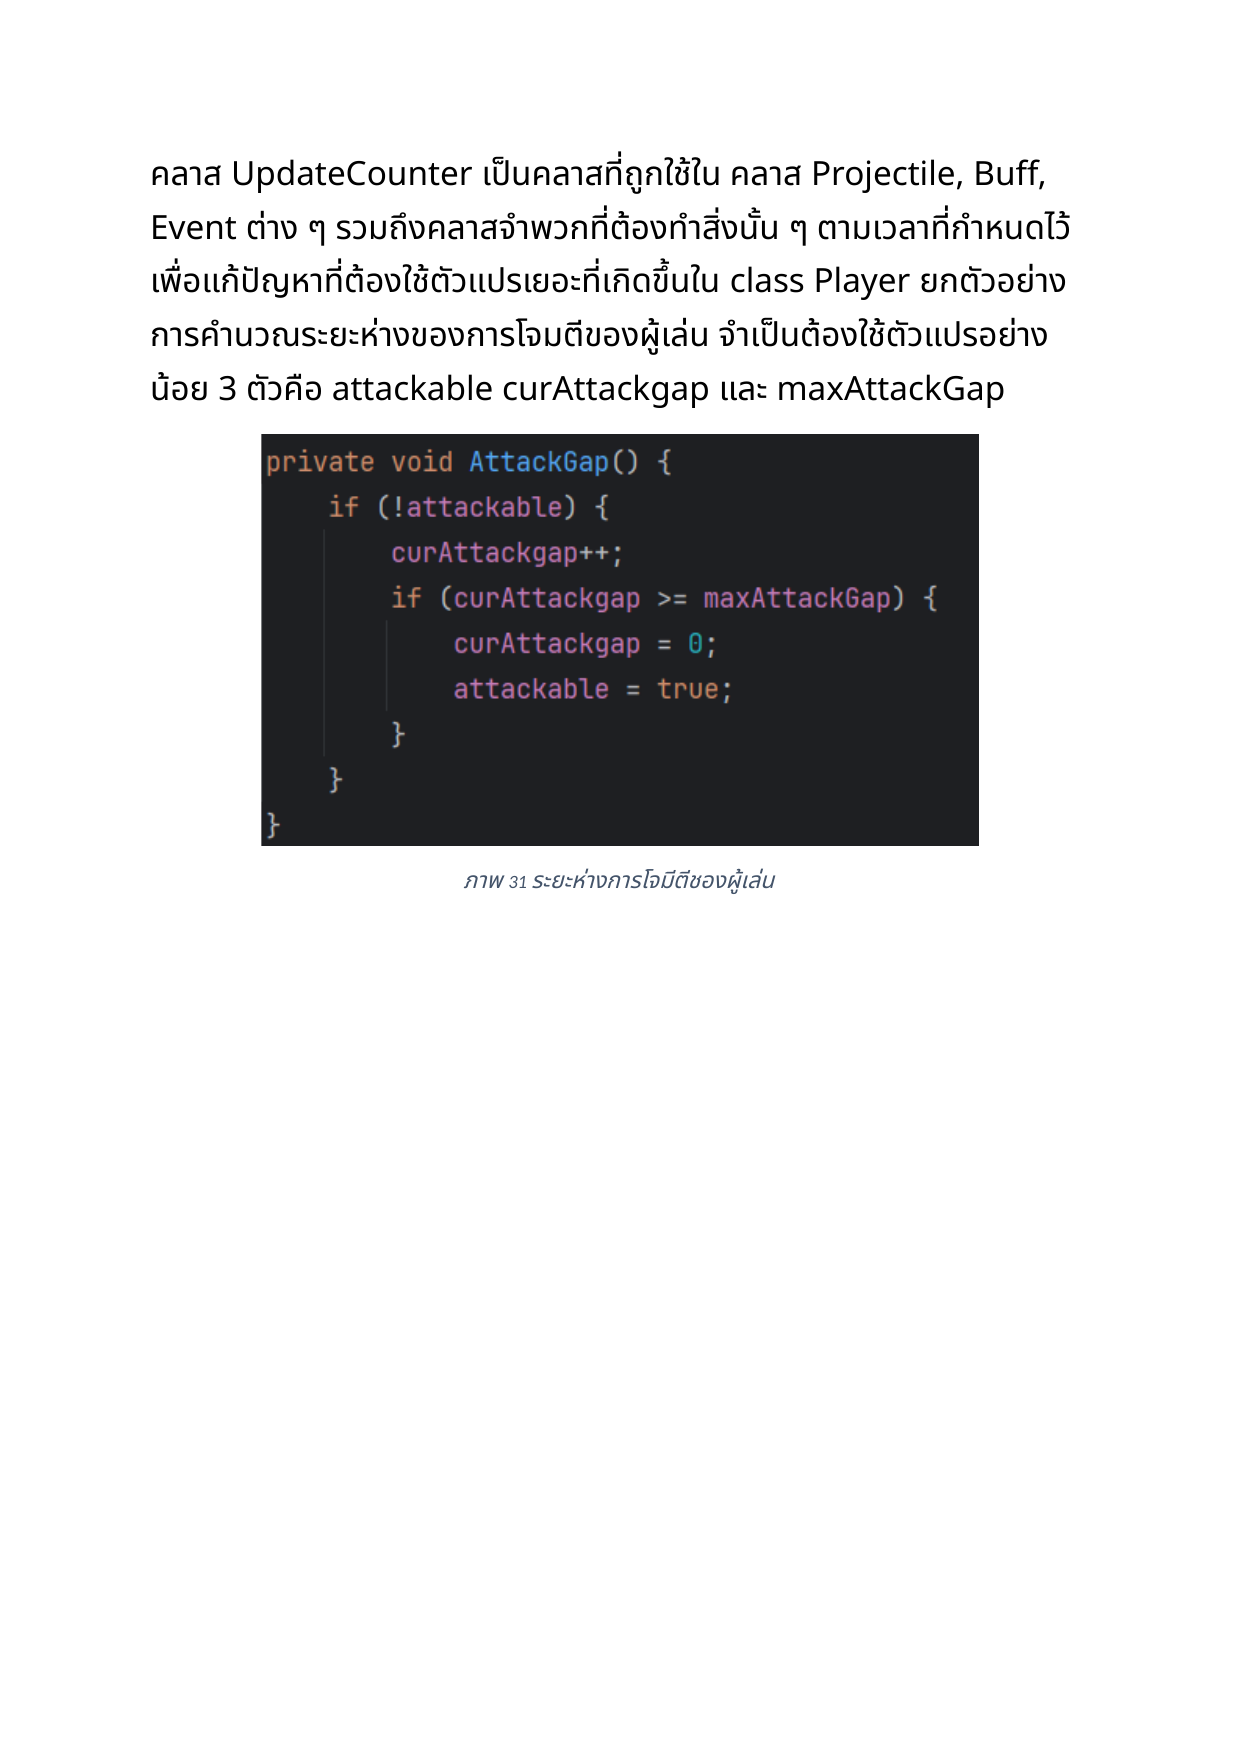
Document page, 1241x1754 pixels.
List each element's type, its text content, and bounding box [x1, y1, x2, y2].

text คลาส UpdateCounter เป็นคลาสที่ถูกใช้ใน คลาส Projectile, Buff, Event ต่าง ๆ รวมถึงคลาสจำพวกที่ต้องทำสิ่งนั้น ๆ ตามเวลาที่กำหนดไว้ เพื่อแก้ปัญหาที่ต้องใช้ตัวแปรเยอะที่เกิดขึ้นใน class Player ยกตัวอย่างการคำนวณระยะห่างของการโจมตีของผู้เล่น จำเป็นต้องใช้ตัวแปรอย่างน้อย 3 ตัวคือ attackable curAttackgap และ maxAttackGap [150, 150, 1090, 415]
text ภาพ 31ระยะห่างการโจมีตีชองผู้เล่น [150, 864, 1090, 899]
picture [261, 434, 979, 846]
